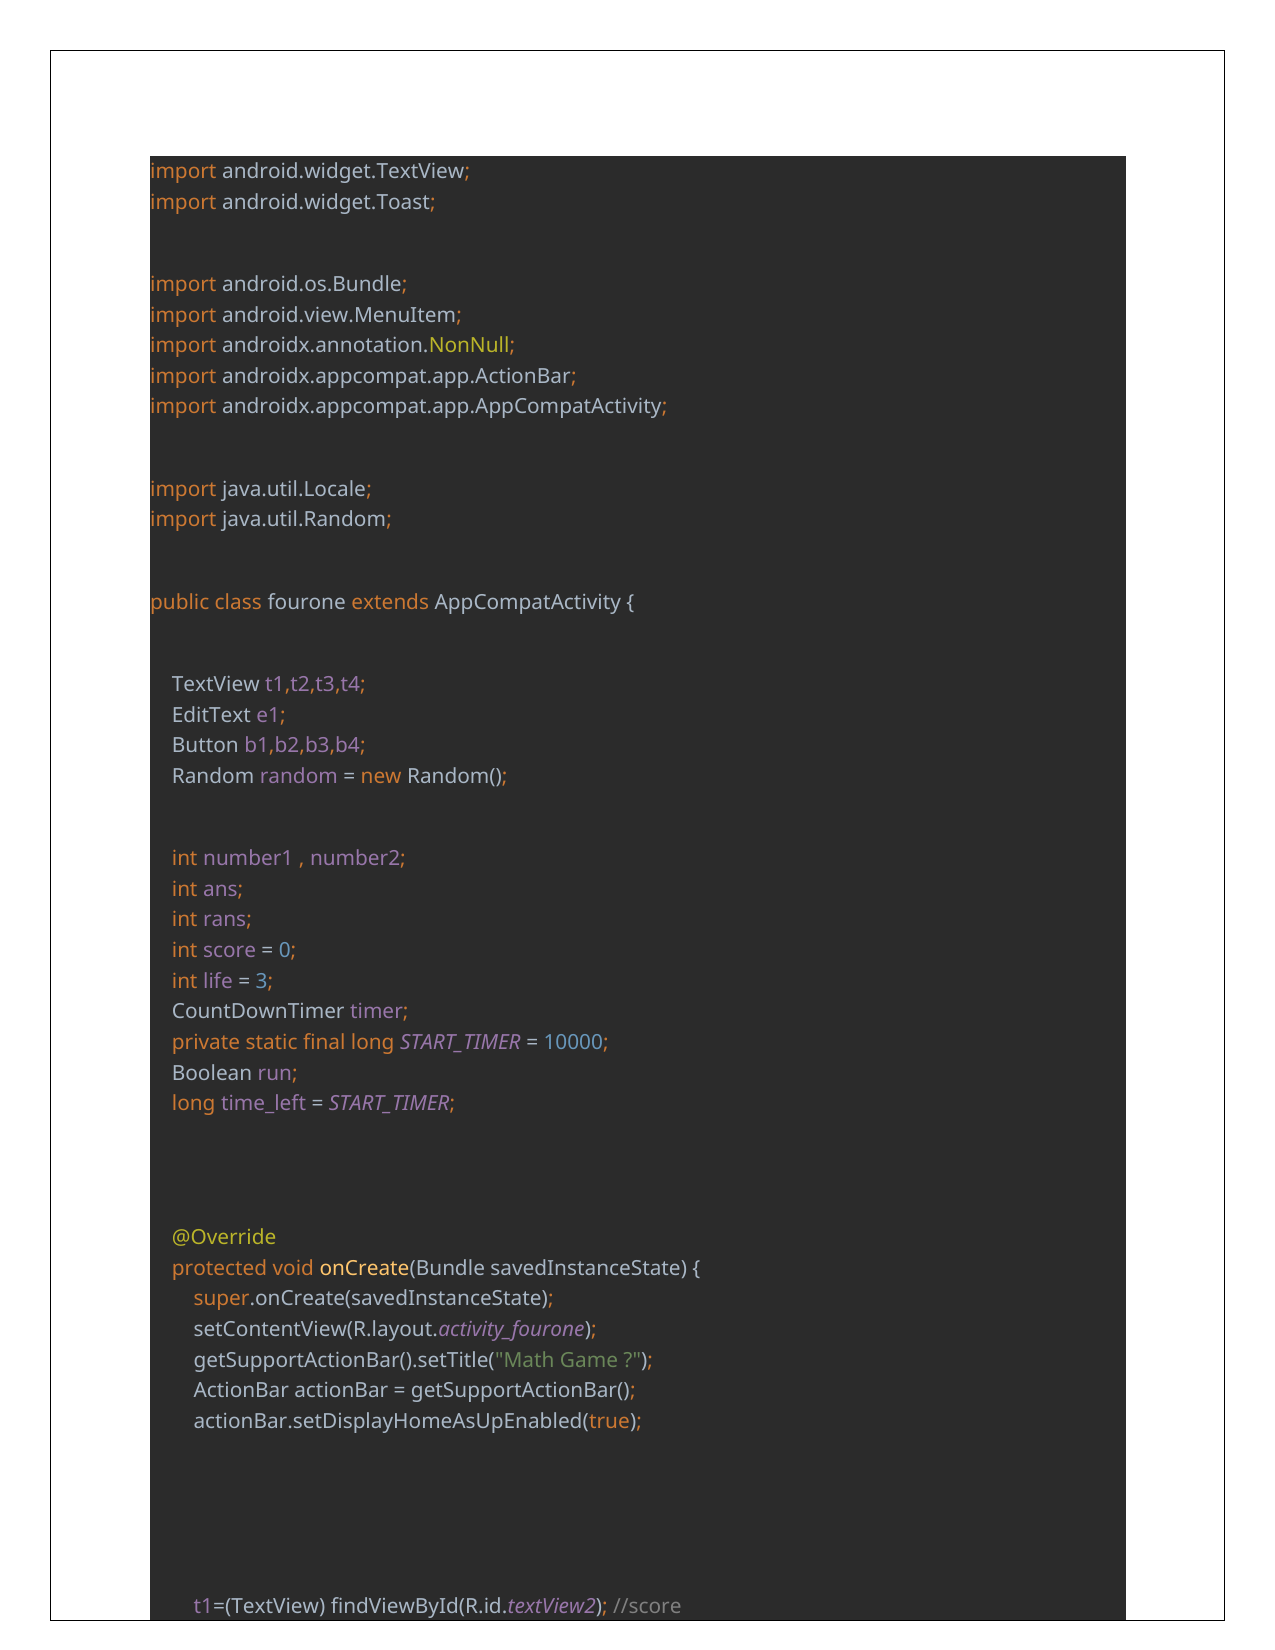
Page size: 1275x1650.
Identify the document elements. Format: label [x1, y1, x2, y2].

text [150, 156, 1126, 1620]
